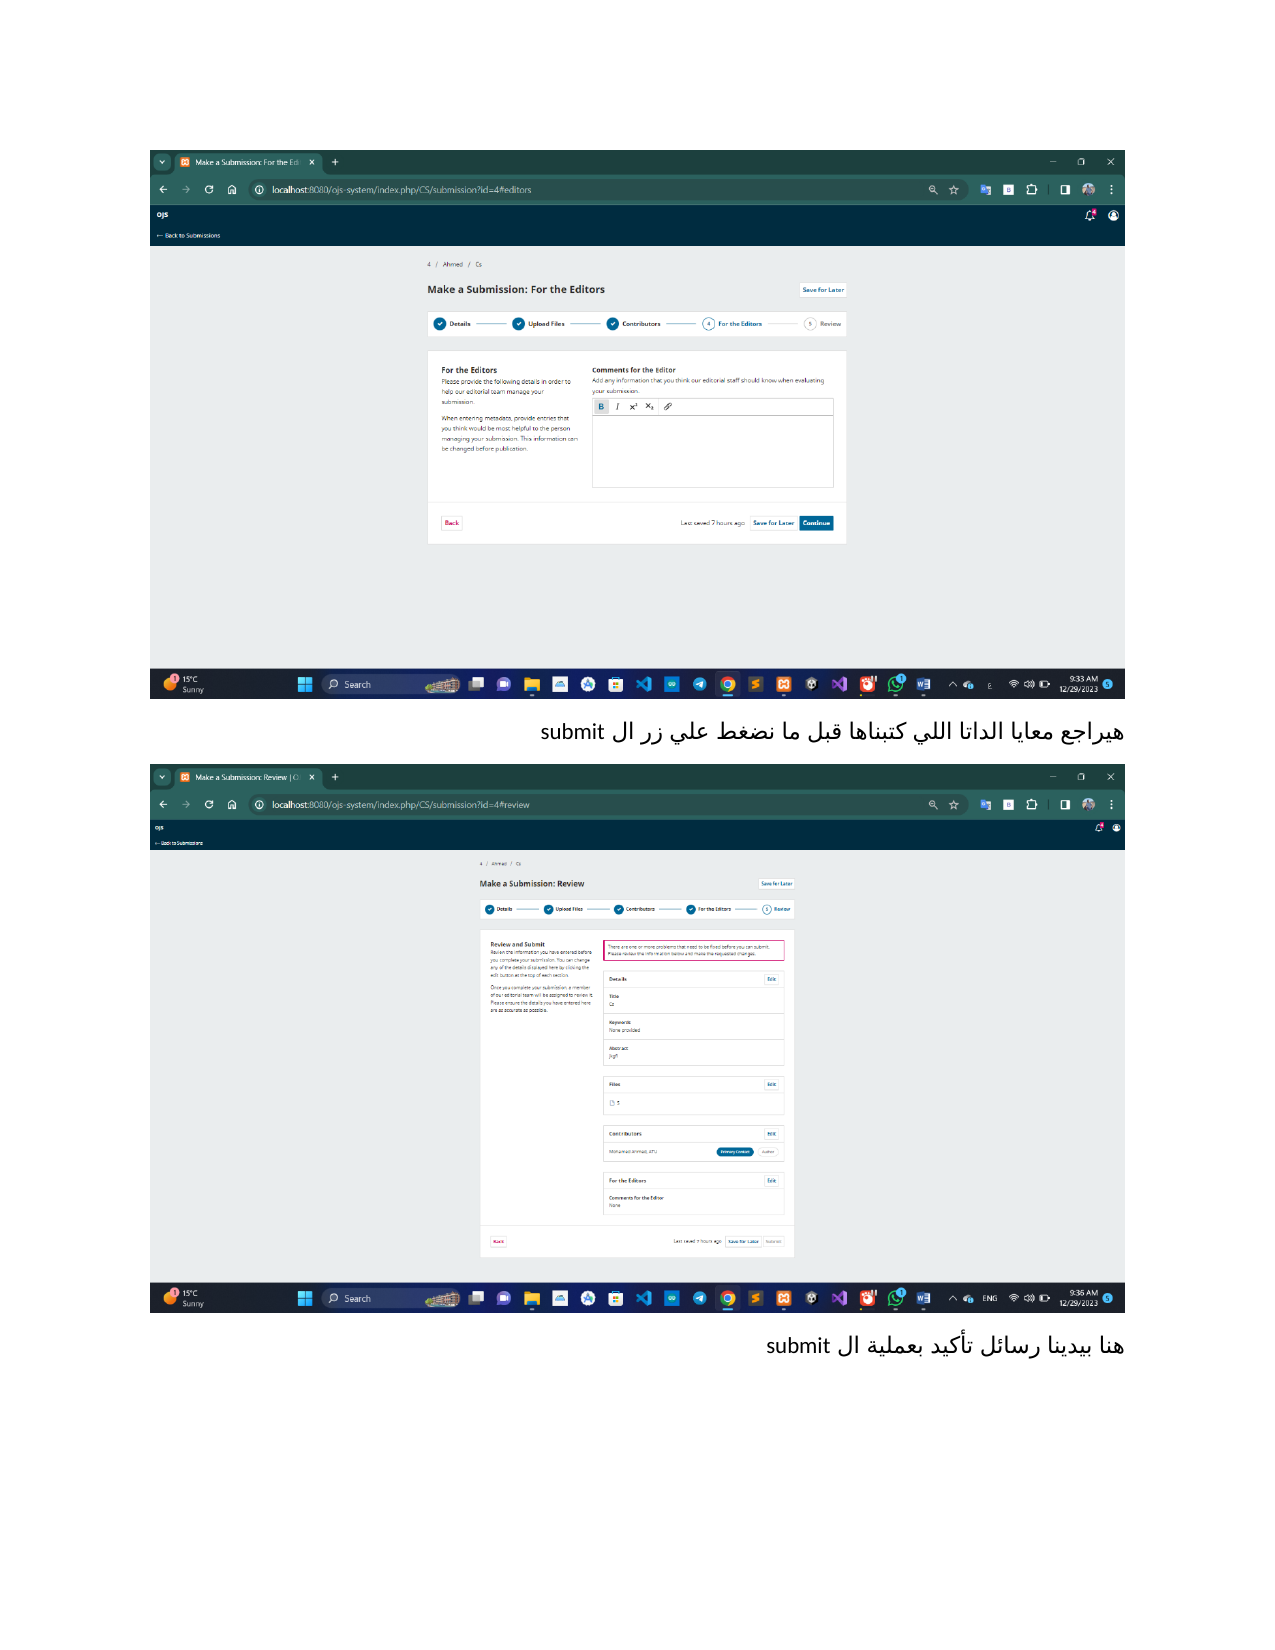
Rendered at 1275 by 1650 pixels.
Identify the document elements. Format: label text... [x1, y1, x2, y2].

picture [150, 851, 1125, 1313]
picture [150, 247, 1125, 699]
text هنا بيدينا رسائل تأكيد بعملية ال submit [150, 1331, 1125, 1359]
picture [150, 150, 1125, 205]
picture [1113, 825, 1120, 831]
picture [1109, 211, 1118, 220]
text هيراجع معايا الداتا اللي كتبناها قبل ما نضغط علي زر ال submit [150, 717, 1125, 745]
picture [150, 764, 1125, 819]
